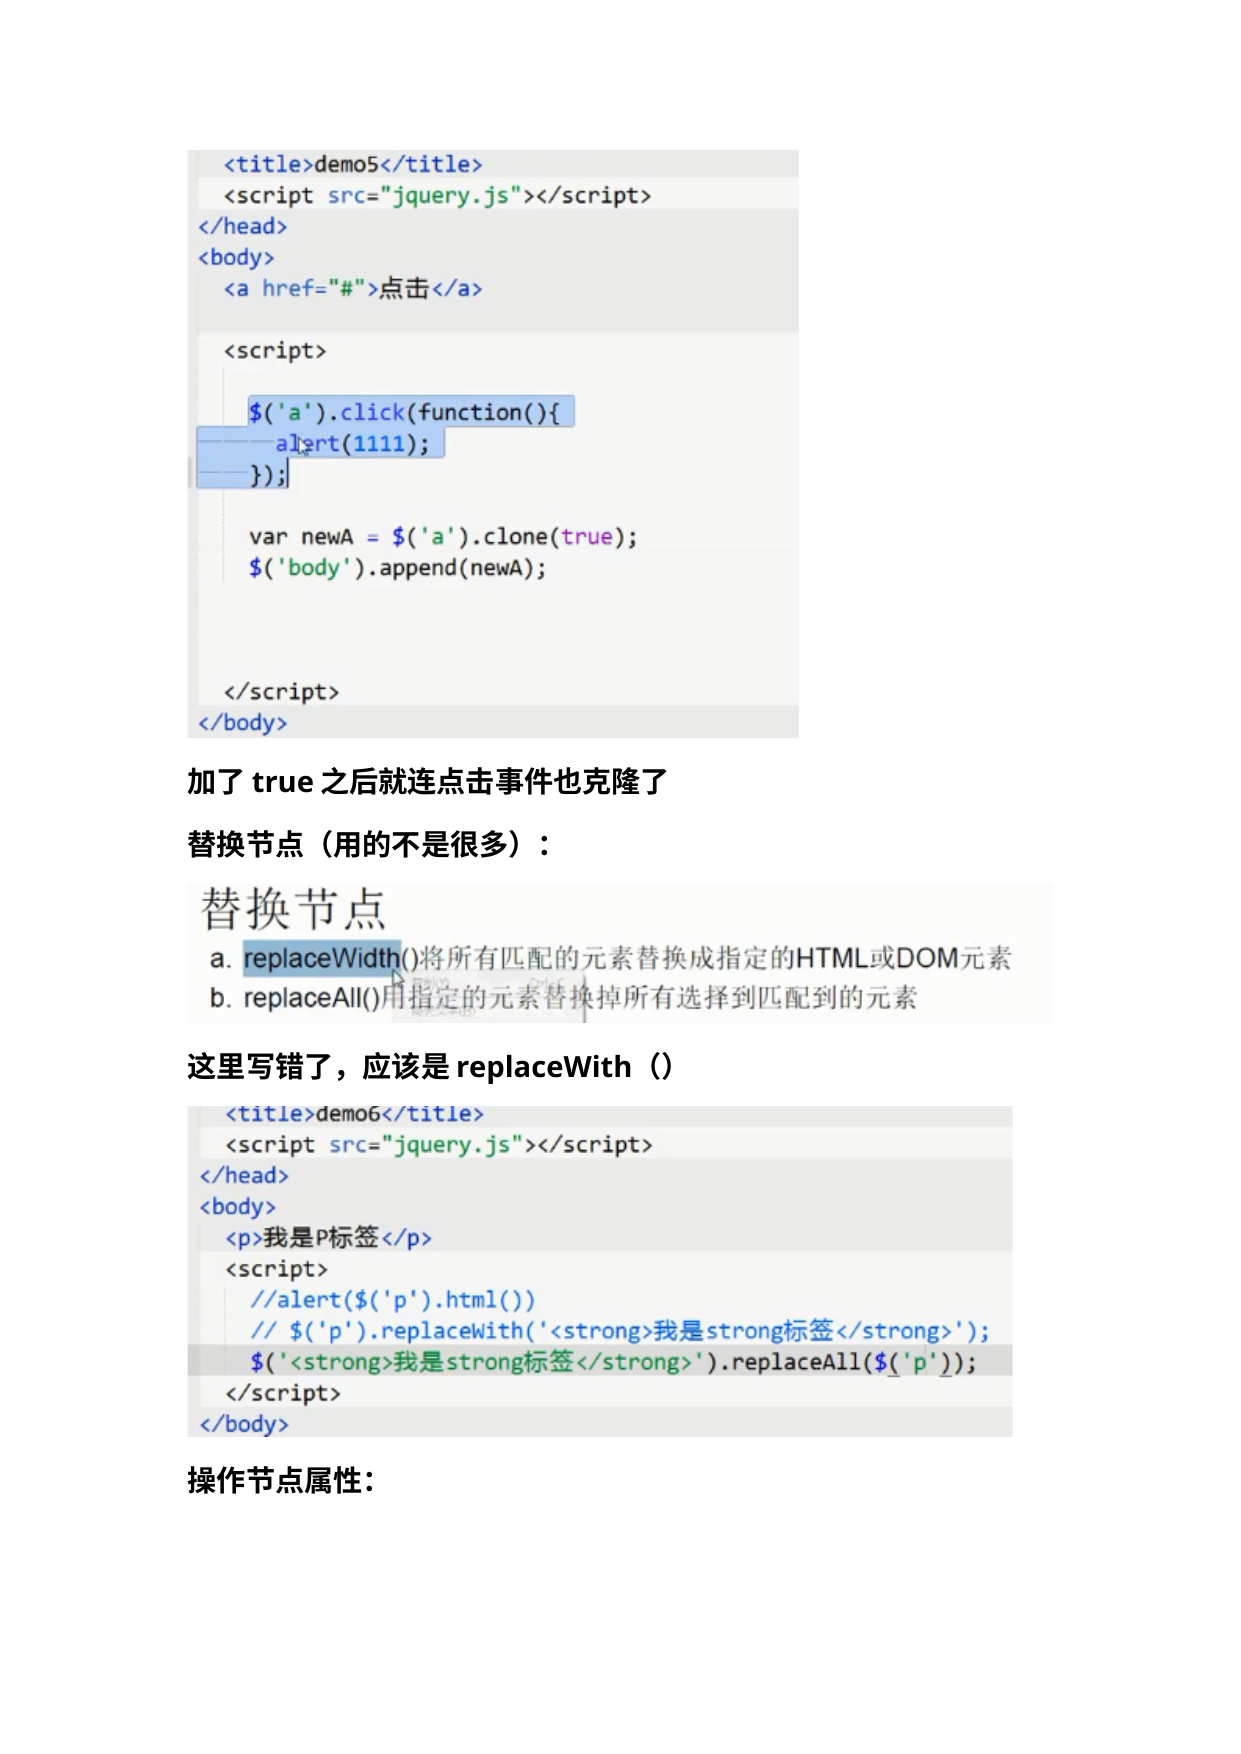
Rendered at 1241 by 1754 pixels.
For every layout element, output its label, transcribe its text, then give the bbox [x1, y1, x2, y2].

text 操作节点属性： [187, 1457, 1053, 1499]
picture [187, 884, 1053, 1023]
picture [187, 1106, 1013, 1437]
text 这里写错了，应该是replaceWith（） [187, 1043, 1053, 1086]
text 替换节点（用的不是很多）： [187, 821, 1053, 864]
text 加了true之后就连点击事件也克隆了 [187, 758, 1053, 801]
picture [187, 150, 799, 738]
